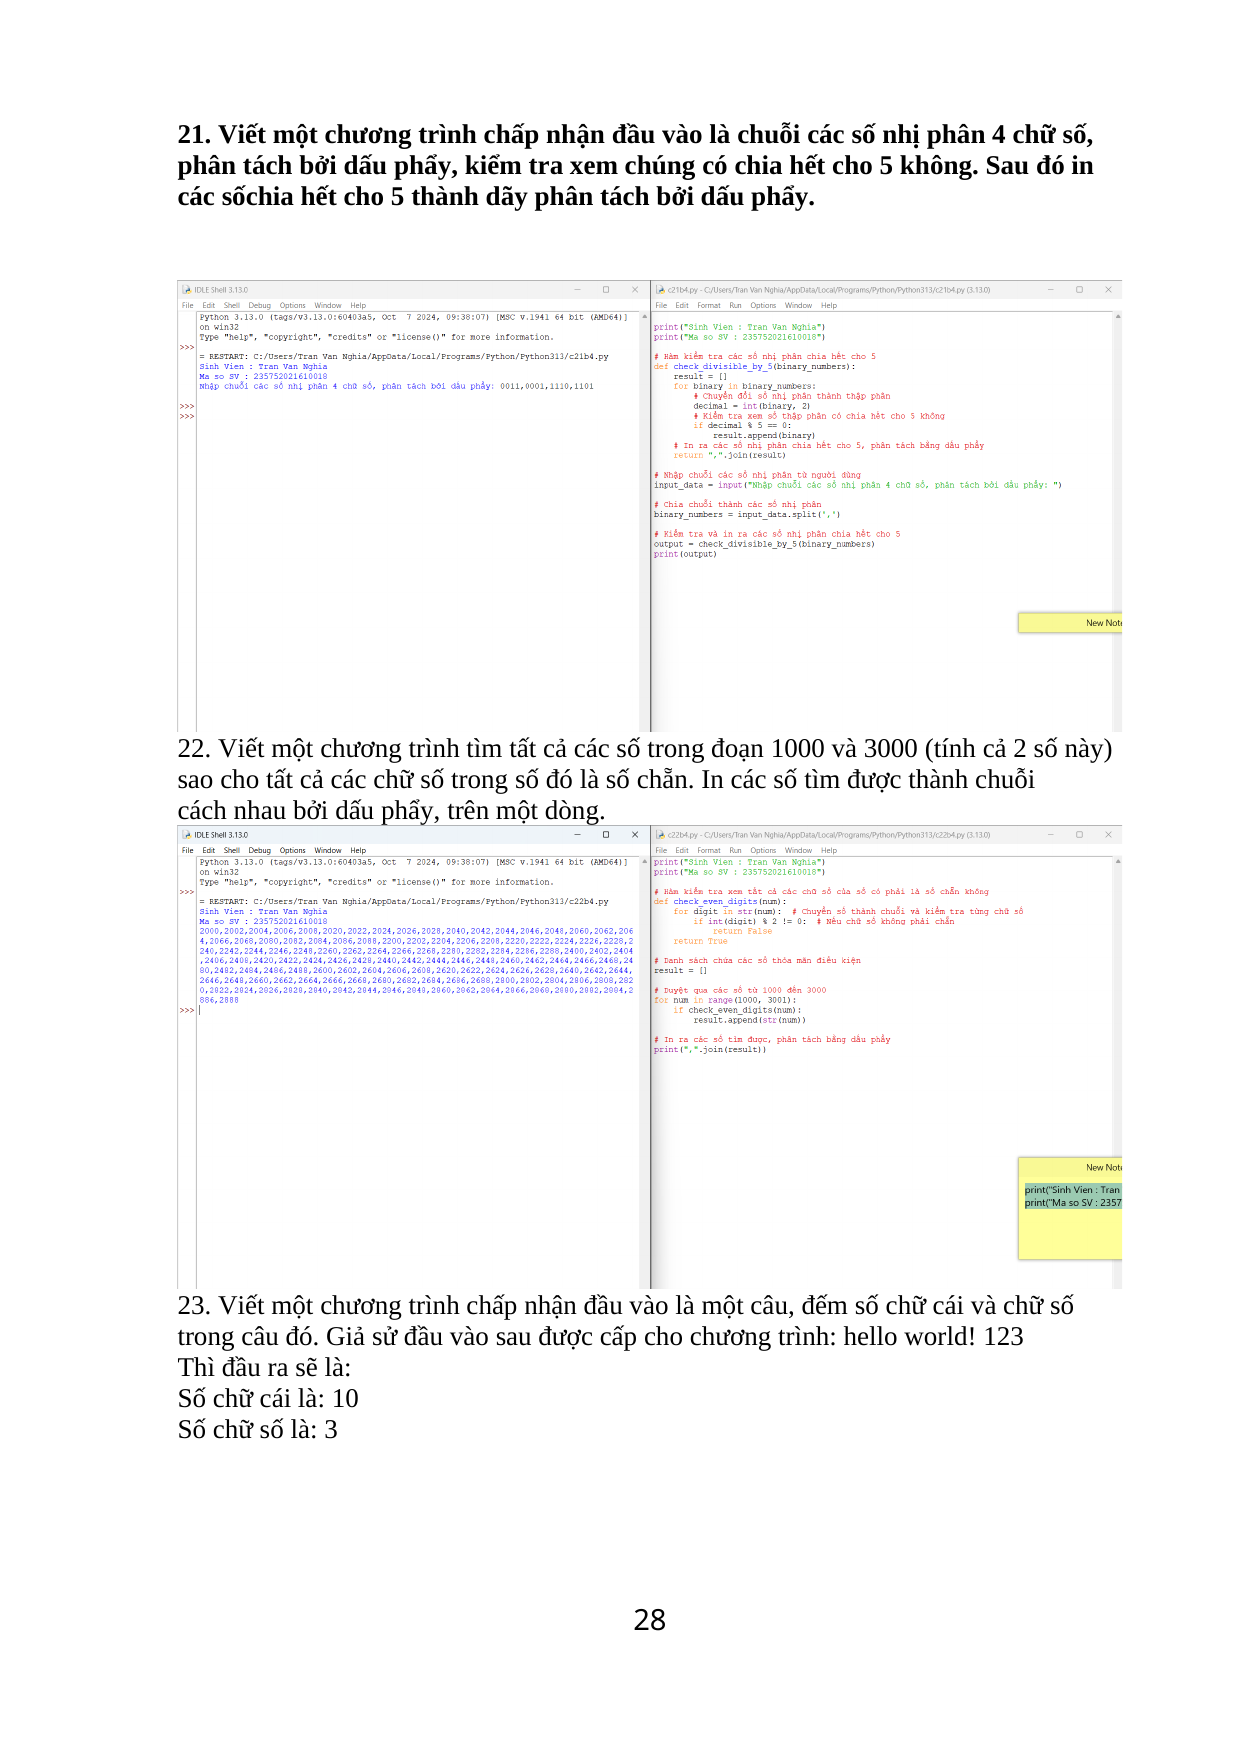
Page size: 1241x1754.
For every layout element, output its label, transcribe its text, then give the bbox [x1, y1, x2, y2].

text 23. Viết một chương trình chấp nhận đầu vào là một câu, đếm số chữ cái và chữ số trong câu đó. Giả sử đầu vào sau được cấp cho chương trình: hello world! 123 Thì đầu ra sẽ là: Số chữ cái là: 10 Số chữ số là: 3 [177, 1289, 1122, 1445]
picture [177, 825, 1123, 1289]
picture [177, 280, 1123, 732]
text 22. Viết một chương trình tìm tất cả các số trong đoạn 1000 và 3000 (tính cả 2 số này) sao cho tất cả các chữ số trong số đó là số chẵn. In các số tìm được thành chuỗi cách nhau bởi dấu phẩy, trên một dòng. [177, 732, 1122, 825]
text 21. Viết một chương trình chấp nhận đầu vào là chuỗi các số nhị phân 4 chữ số, phân tách bởi dấu phẩy, kiểm tra xem chúng có chia hết cho 5 không. Sau đó in các sốchia hết cho 5 thành dãy phân tách bởi dấu phẩy. [177, 118, 1122, 212]
